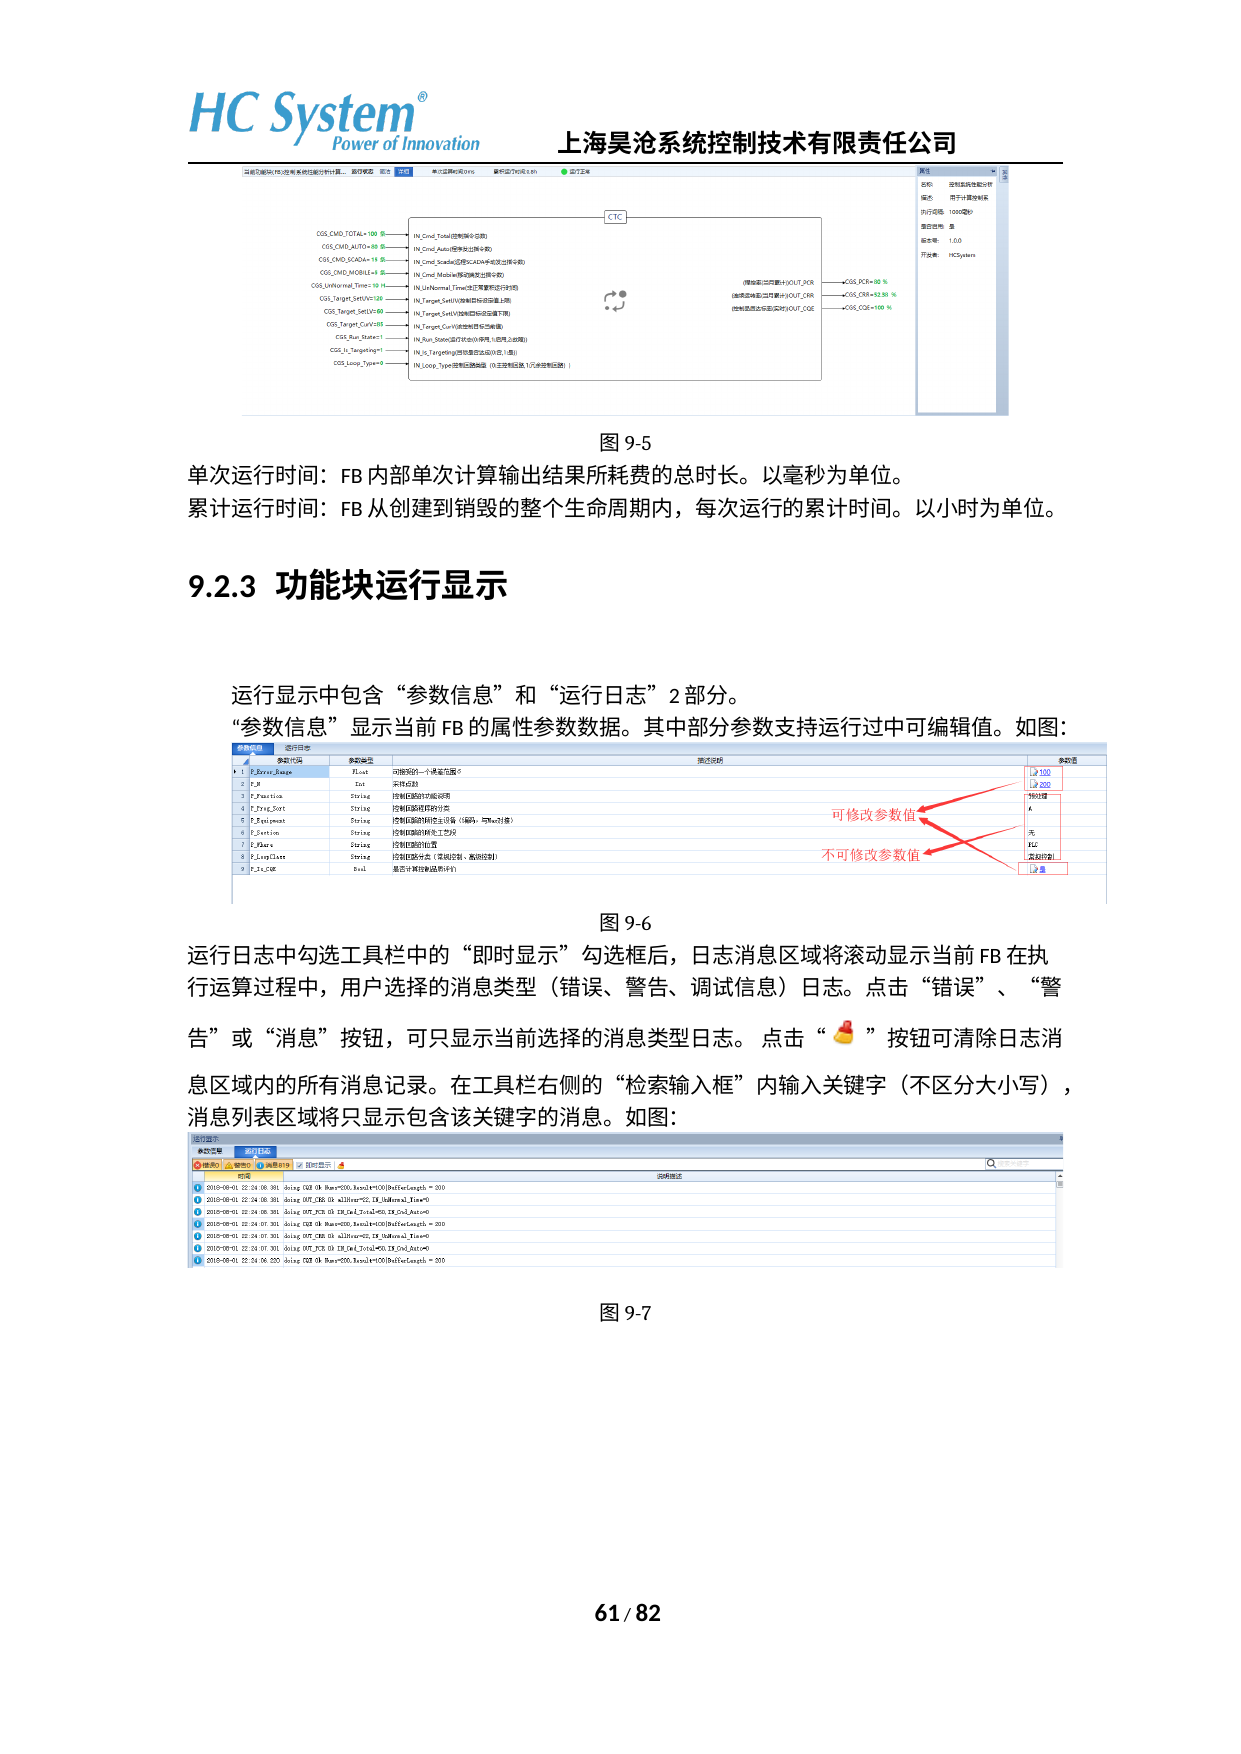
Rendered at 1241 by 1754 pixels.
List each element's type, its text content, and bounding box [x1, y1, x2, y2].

text 运行日志中勾选工具栏中的“即时显示”勾选框后，日志消息区域将滚动显示当前FB在执行运算过程中，用户选择的消息类型（错误、警告、调试信息）日志。点击“错误”、“警告”或“消息”按钮，可只显示当前选择的消息类型日志。 点击“”按钮可清除日志消息区域内的所有消息记录。在工具栏右侧的“检索输入框”内输入关键字（不区分大小写），消息列表区域将只显示包含该关键字的消息。如图： [187, 937, 1063, 1132]
picture [826, 1016, 866, 1047]
text “参数信息”显示当前FB的属性参数数据。其中部分参数支持运行过中可编辑值。如图： [187, 710, 1063, 742]
picture [187, 1132, 1064, 1268]
picture [231, 742, 1107, 904]
text 运行显示中包含“参数信息”和“运行日志”2部分。 [187, 677, 1063, 710]
text 图9-6 [187, 905, 1063, 937]
subtitle 功能块运行显示 [187, 550, 1063, 615]
text 累计运行时间：FB从创建到销毁的整个生命周期内，每次运行的累计时间。以小时为单位。 [187, 490, 1063, 523]
text 图9-7 [187, 1295, 1063, 1327]
picture [241, 165, 1009, 416]
text 图9-5 [187, 425, 1063, 458]
text 单次运行时间：FB内部单次计算输出结果所耗费的总时长。以毫秒为单位。 [187, 458, 1063, 490]
picture [187, 88, 482, 153]
